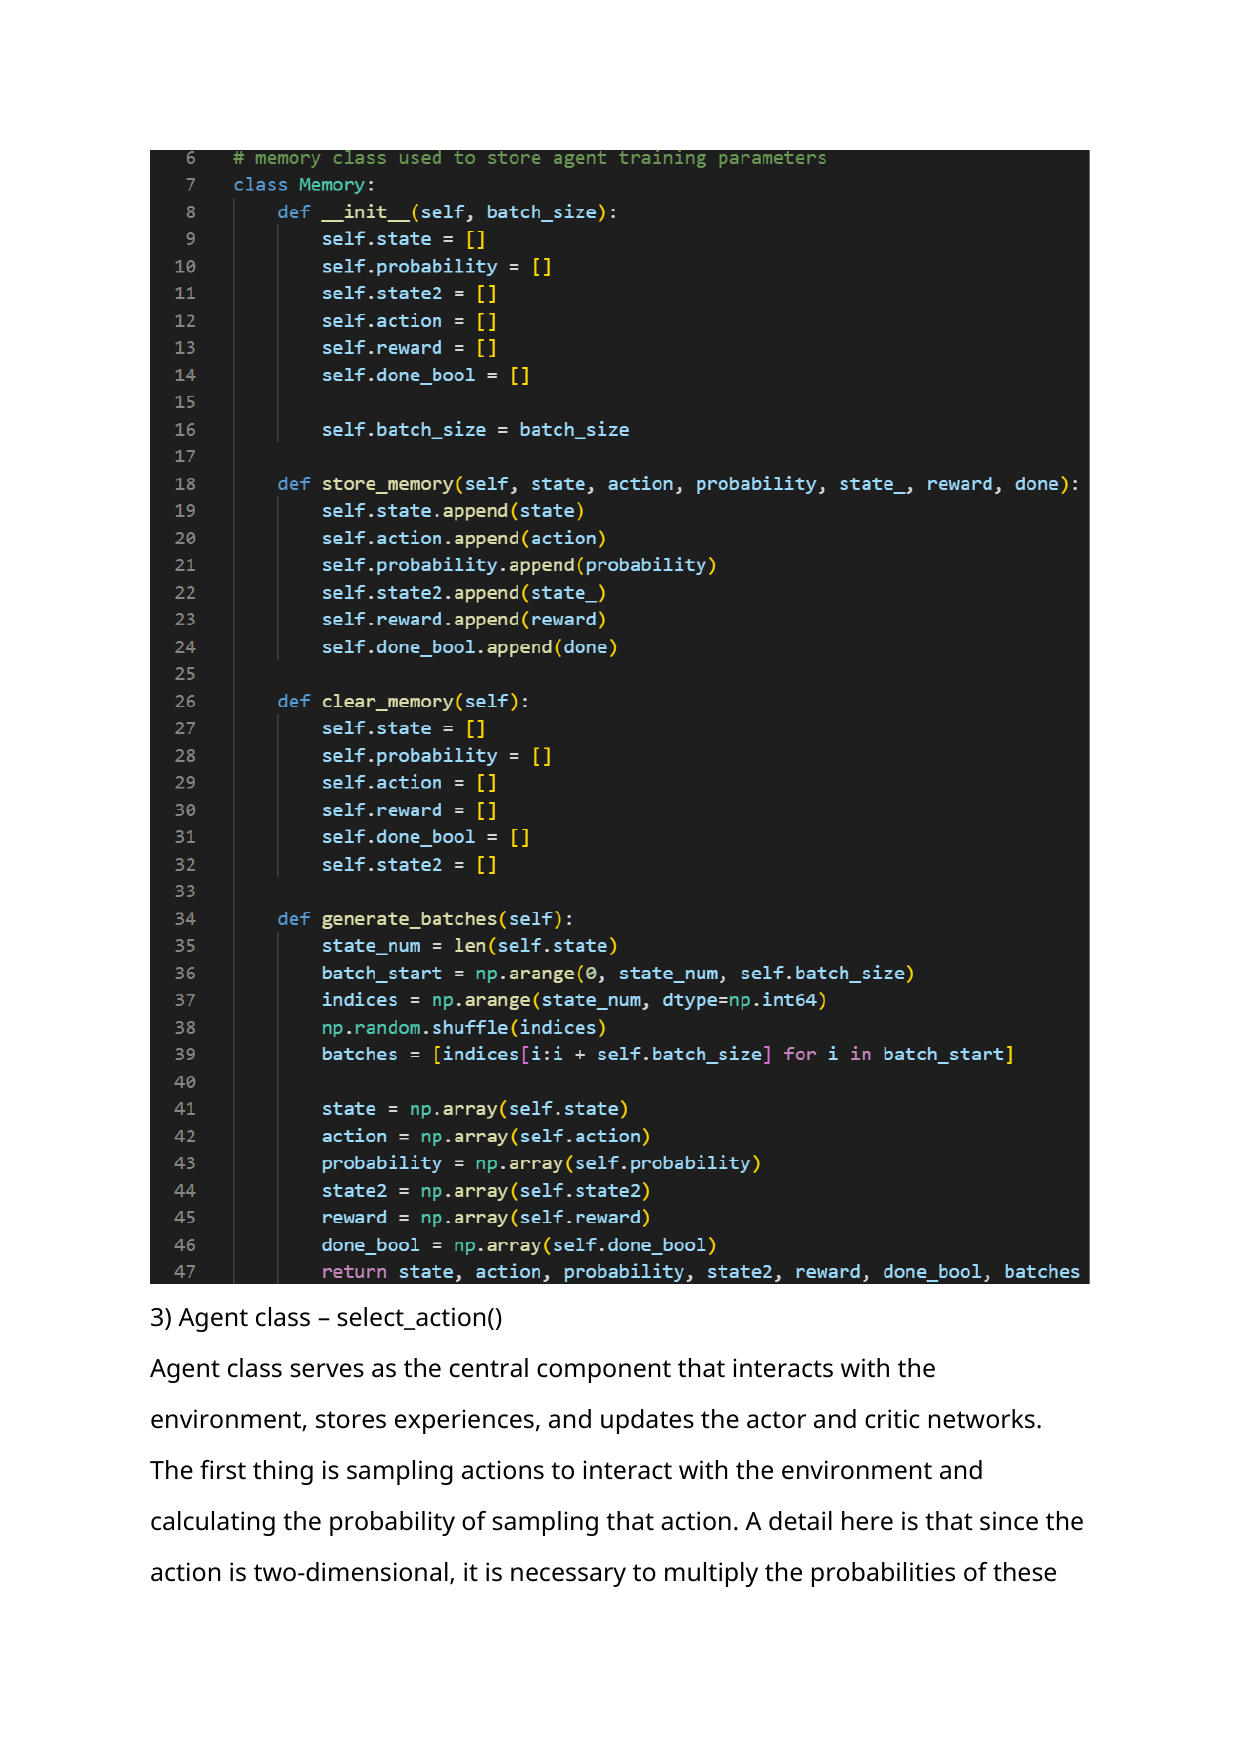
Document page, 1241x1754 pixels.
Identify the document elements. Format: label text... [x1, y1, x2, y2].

text 3) Agent class – select_action() [150, 1299, 1090, 1333]
picture [150, 150, 1090, 1284]
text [150, 1452, 1090, 1588]
text Agent class serves as the central component that interacts with the environment, stores experiences, and updates the actor and critic networks. [150, 1350, 1090, 1435]
